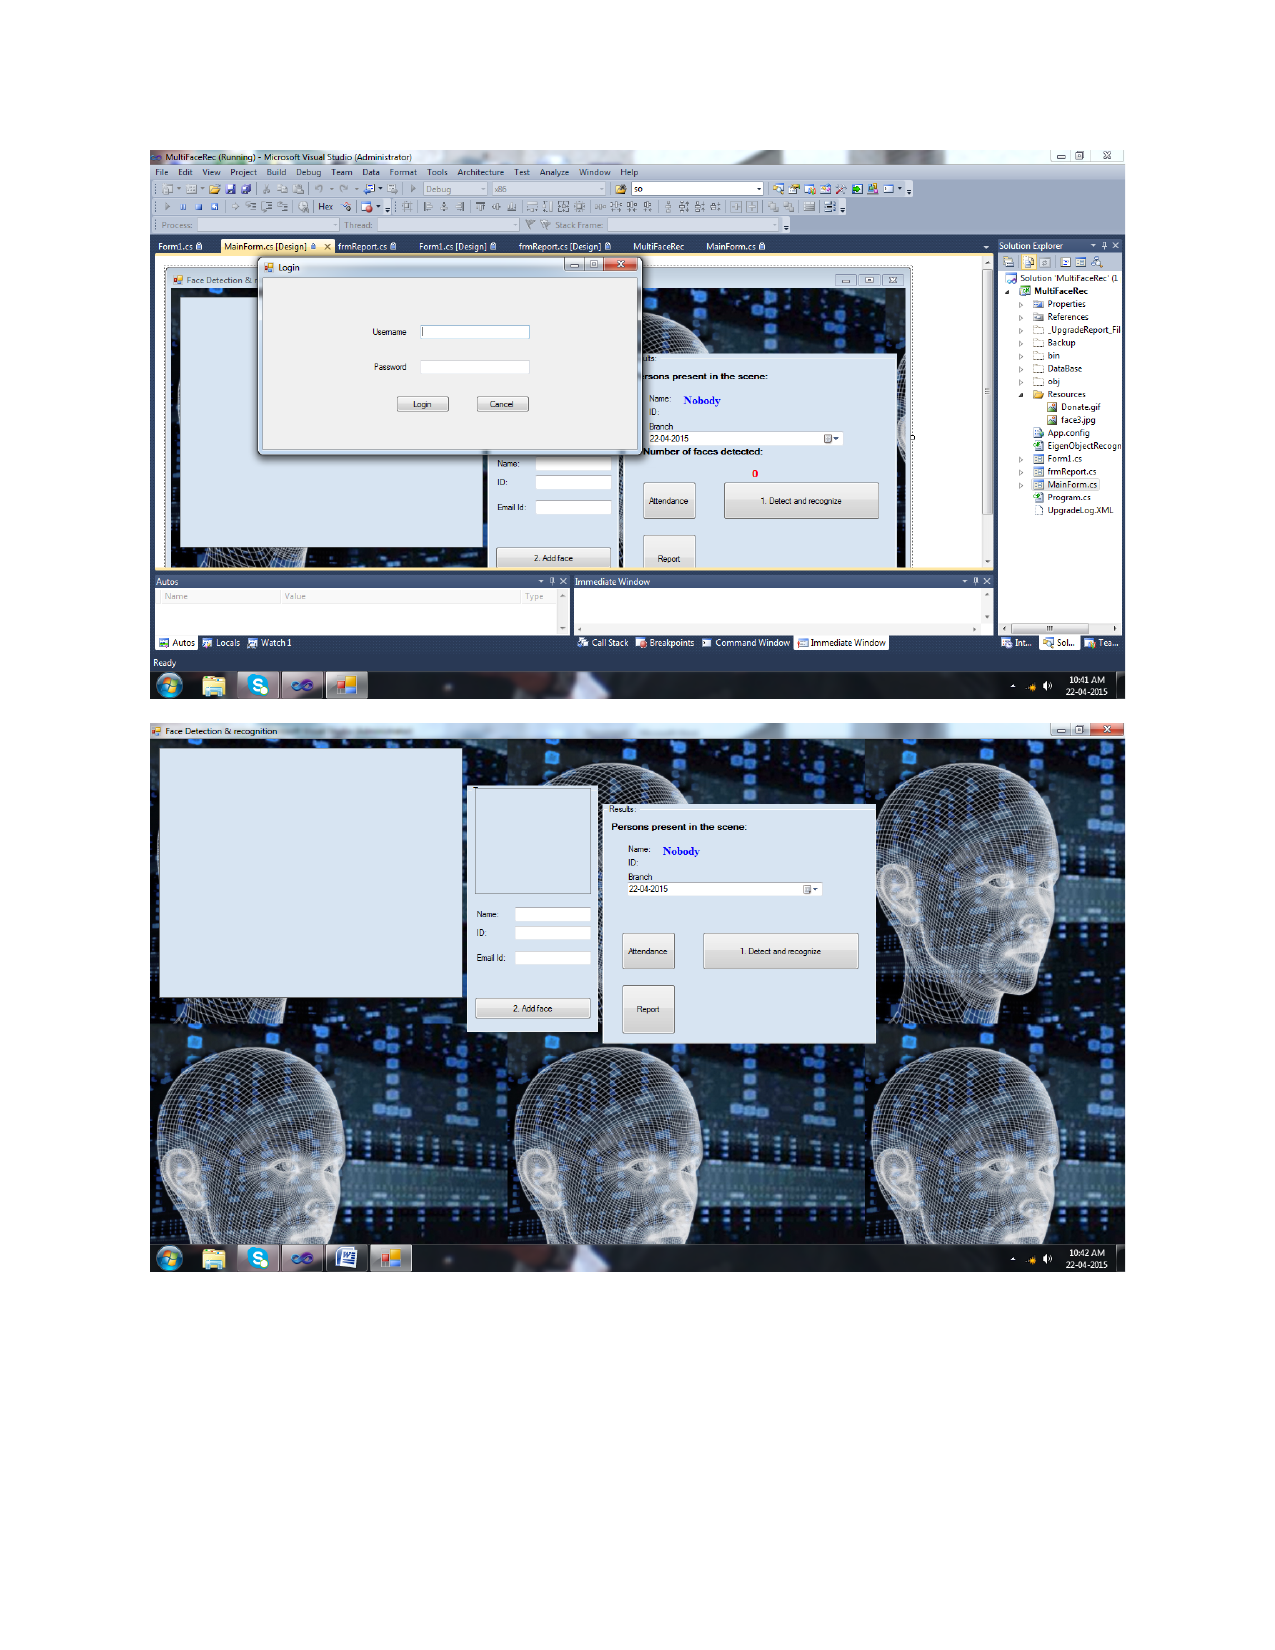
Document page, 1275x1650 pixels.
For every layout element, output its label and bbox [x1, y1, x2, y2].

picture [150, 150, 1125, 699]
picture [150, 723, 1125, 1272]
